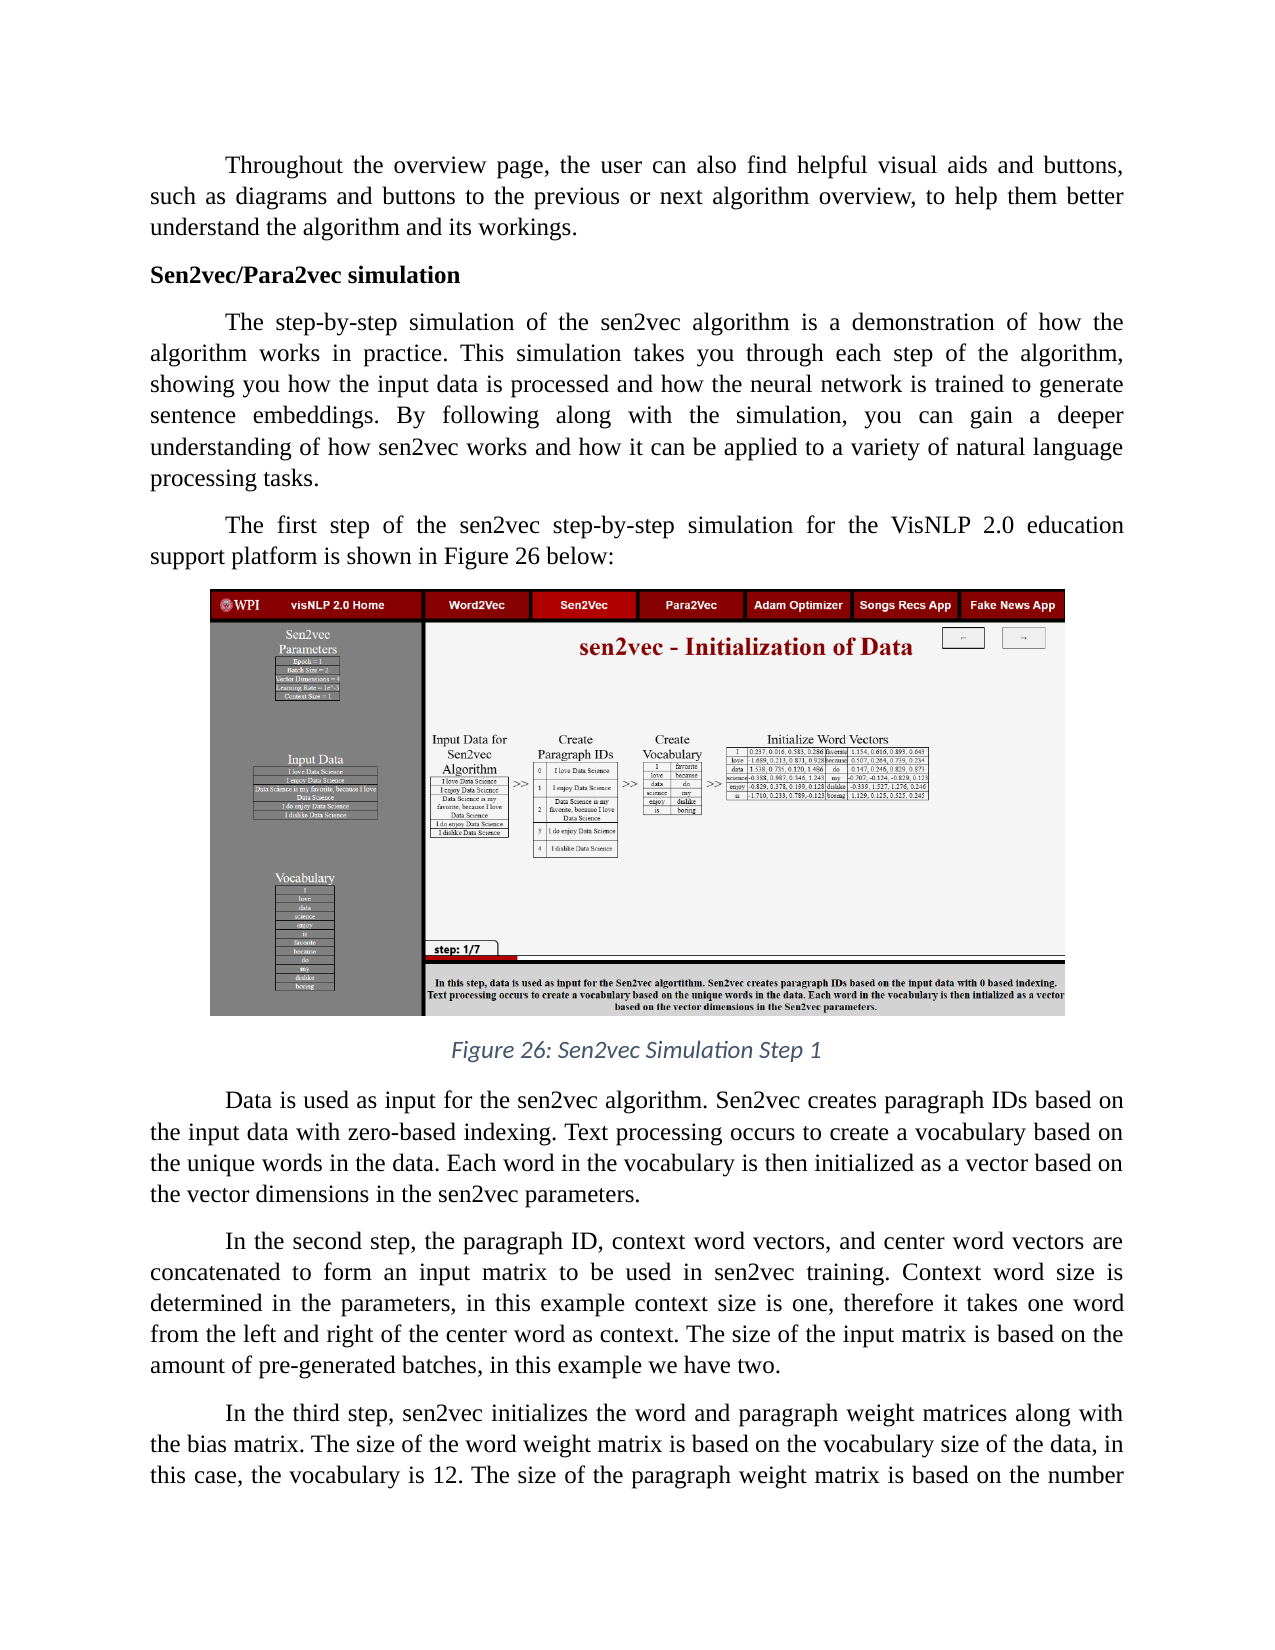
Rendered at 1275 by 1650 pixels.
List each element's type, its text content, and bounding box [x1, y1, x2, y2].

text Data is used as input for the sen2vec algorithm. Sen2vec creates paragraph IDs based on the input data with zero-based indexing. Text processing occurs to create a vocabulary based on the unique words in the data. Each word in the vocabulary is then initialized as a vector based on the vector dimensions in the sen2vec parameters. [150, 1086, 1125, 1207]
text Throughout the overview page, the user can also find helpful visual aids and buttons, such as diagrams and buttons to the previous or next algorithm overview, to help them better understand the algorithm and its workings. [150, 150, 1125, 241]
picture [210, 589, 1065, 1016]
text The step-by-step simulation of the sen2vec algorithm is a demonstration of how the algorithm works in practice. This simulation takes you through each step of the algorithm, showing you how the input data is processed and how the neural network is trained to generate sentence embeddings. By following along with the simulation, you can gain a deeper understanding of how sen2vec works and how it can be applied to a variety of natural language processing tasks. [150, 307, 1125, 491]
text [150, 1398, 1125, 1489]
text In the second step, the paragraph ID, context word vectors, and center word vectors are concatenated to form an input matrix to be used in sen2vec training. Context word size is determined in the parameters, in this example context size is one, therefore it takes one word from the left and right of the center word as context. The size of the input matrix is based on the amount of pre-generated batches, in this example we have two. [150, 1226, 1125, 1379]
text The first step of the sen2vec step-by-step simulation for the VisNLP 2.0 education support platform is shown in Figure 26 below: [150, 510, 1125, 570]
text Figure 26: Sen2vec Simulation Step 1 [150, 1034, 1125, 1065]
text Sen2vec/Para2vec simulation [150, 260, 1125, 288]
